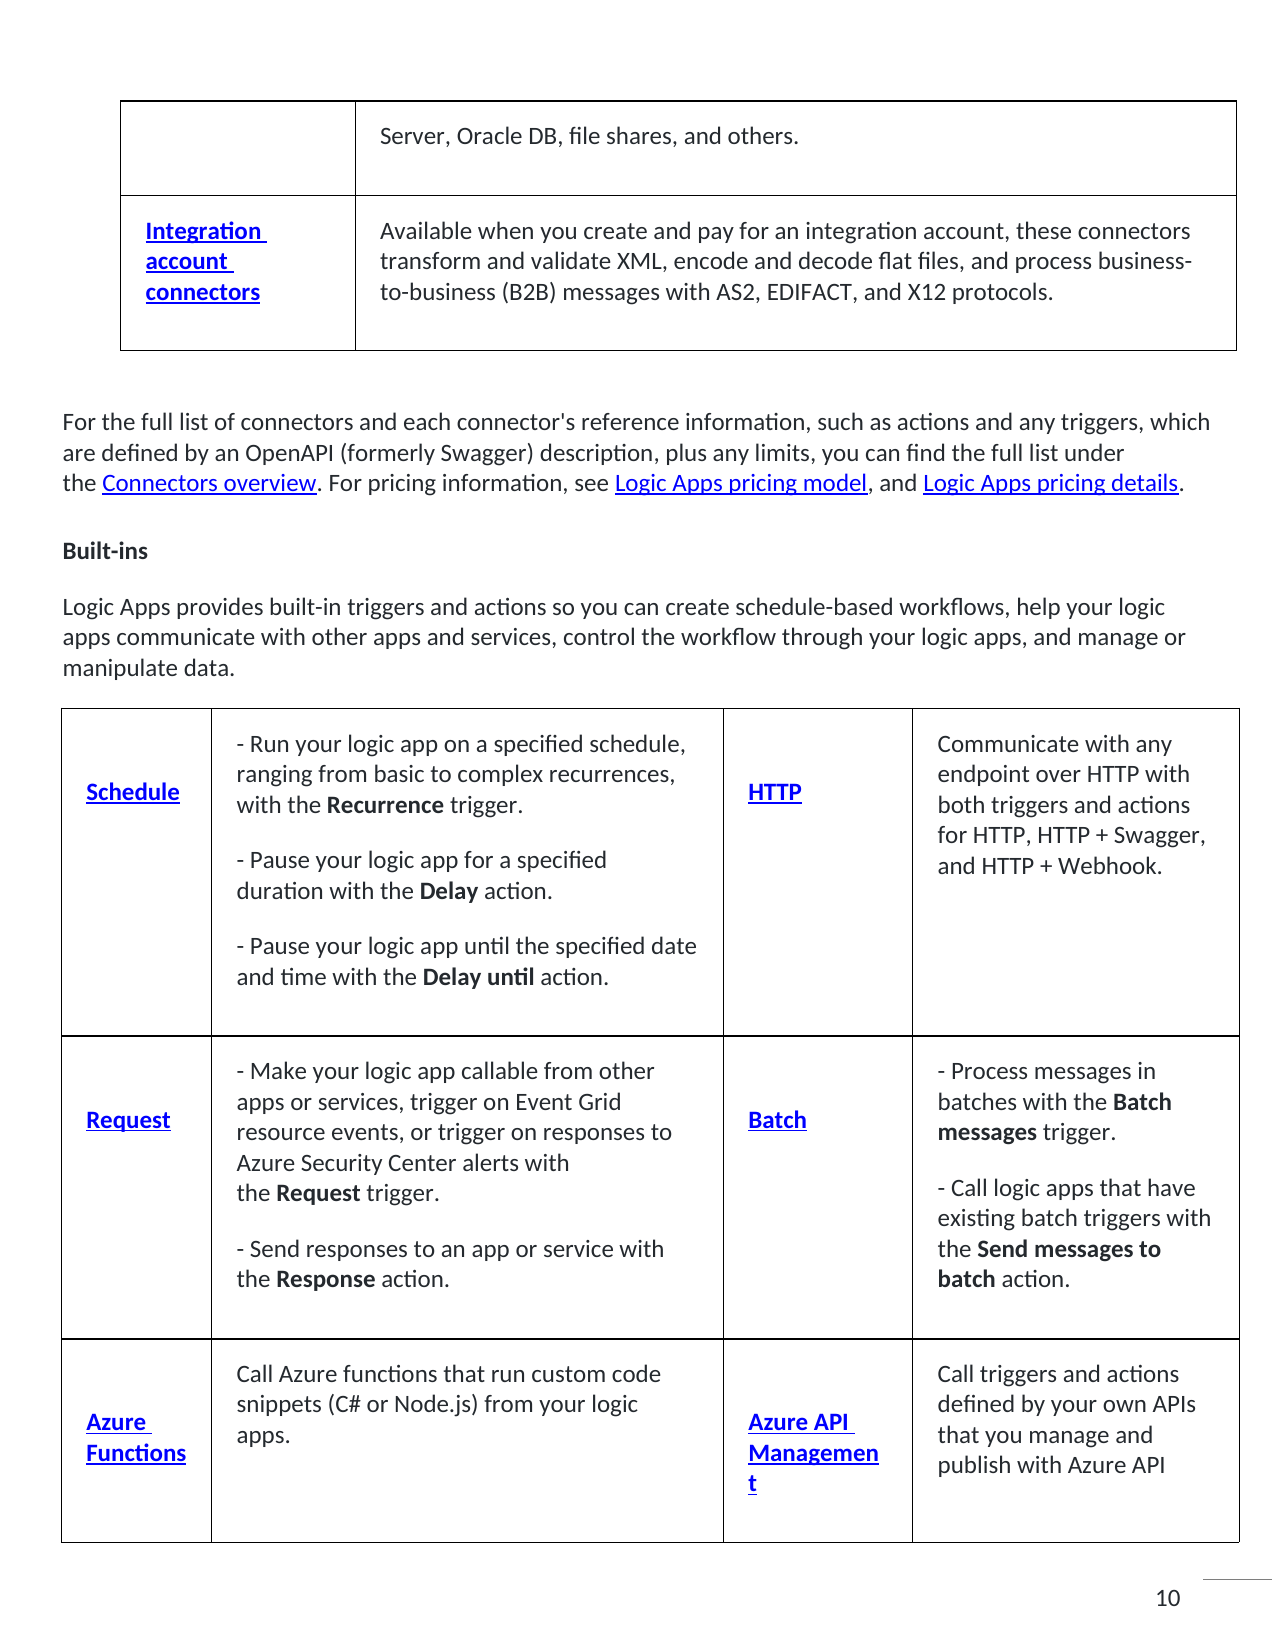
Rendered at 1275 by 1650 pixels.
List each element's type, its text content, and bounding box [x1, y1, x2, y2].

table_cell Batch [724, 1037, 912, 1338]
table_cell Request [62, 1037, 211, 1338]
text For the full list of connectors and each connector's reference information, such as actions and any triggers, which are defined by an OpenAPI (formerly Swagger) description, plus any limits, you can find the full list under the Connectors overview. For pricing information, see Logic Apps pricing model, and Logic Apps pricing details. [62, 406, 1219, 498]
text Logic Apps provides built-in triggers and actions so you can create schedule-based workflows, help your logic apps communicate with other apps and services, control the workflow through your logic apps, and manage or manipulate data. [62, 591, 1219, 682]
table_cell - Process messages in batches with the Batch messages trigger. - Call logic apps that have existing batch triggers with the Send messages to batch action. [913, 1037, 1239, 1338]
table_cell Azure Functions [62, 1340, 211, 1542]
table_header - Run your logic app on a specified schedule, ranging from basic to complex recurrences, with the Recurrence trigger. - Pause your logic app for a specified duration with the Delay action. - Pause your logic app until the specified date and time with the Delay until action. [212, 709, 723, 1035]
table_header HTTP [724, 709, 912, 1035]
table_cell Available when you create and pay for an integration account, these connectors transform and validate XML, encode and decode flat files, and process business-to-business (B2B) messages with AS2, EDIFACT, and X12 protocols. [356, 196, 1236, 350]
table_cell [724, 1340, 912, 1542]
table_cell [913, 1340, 1239, 1542]
table_header Communicate with any endpoint over HTTP with both triggers and actions for HTTP, HTTP + Swagger, and HTTP + Webhook. [913, 709, 1239, 1035]
table_cell - Make your logic app callable from other apps or services, trigger on Event Grid resource events, or trigger on responses to Azure Security Center alerts with the Request trigger. - Send responses to an app or service with the Response action. [212, 1037, 723, 1338]
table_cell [356, 102, 1236, 194]
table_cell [121, 102, 355, 194]
table_cell Integration account connectors [121, 196, 355, 350]
table_header Schedule [62, 709, 211, 1035]
subtitle Built-ins [62, 535, 1219, 566]
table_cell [212, 1340, 723, 1542]
